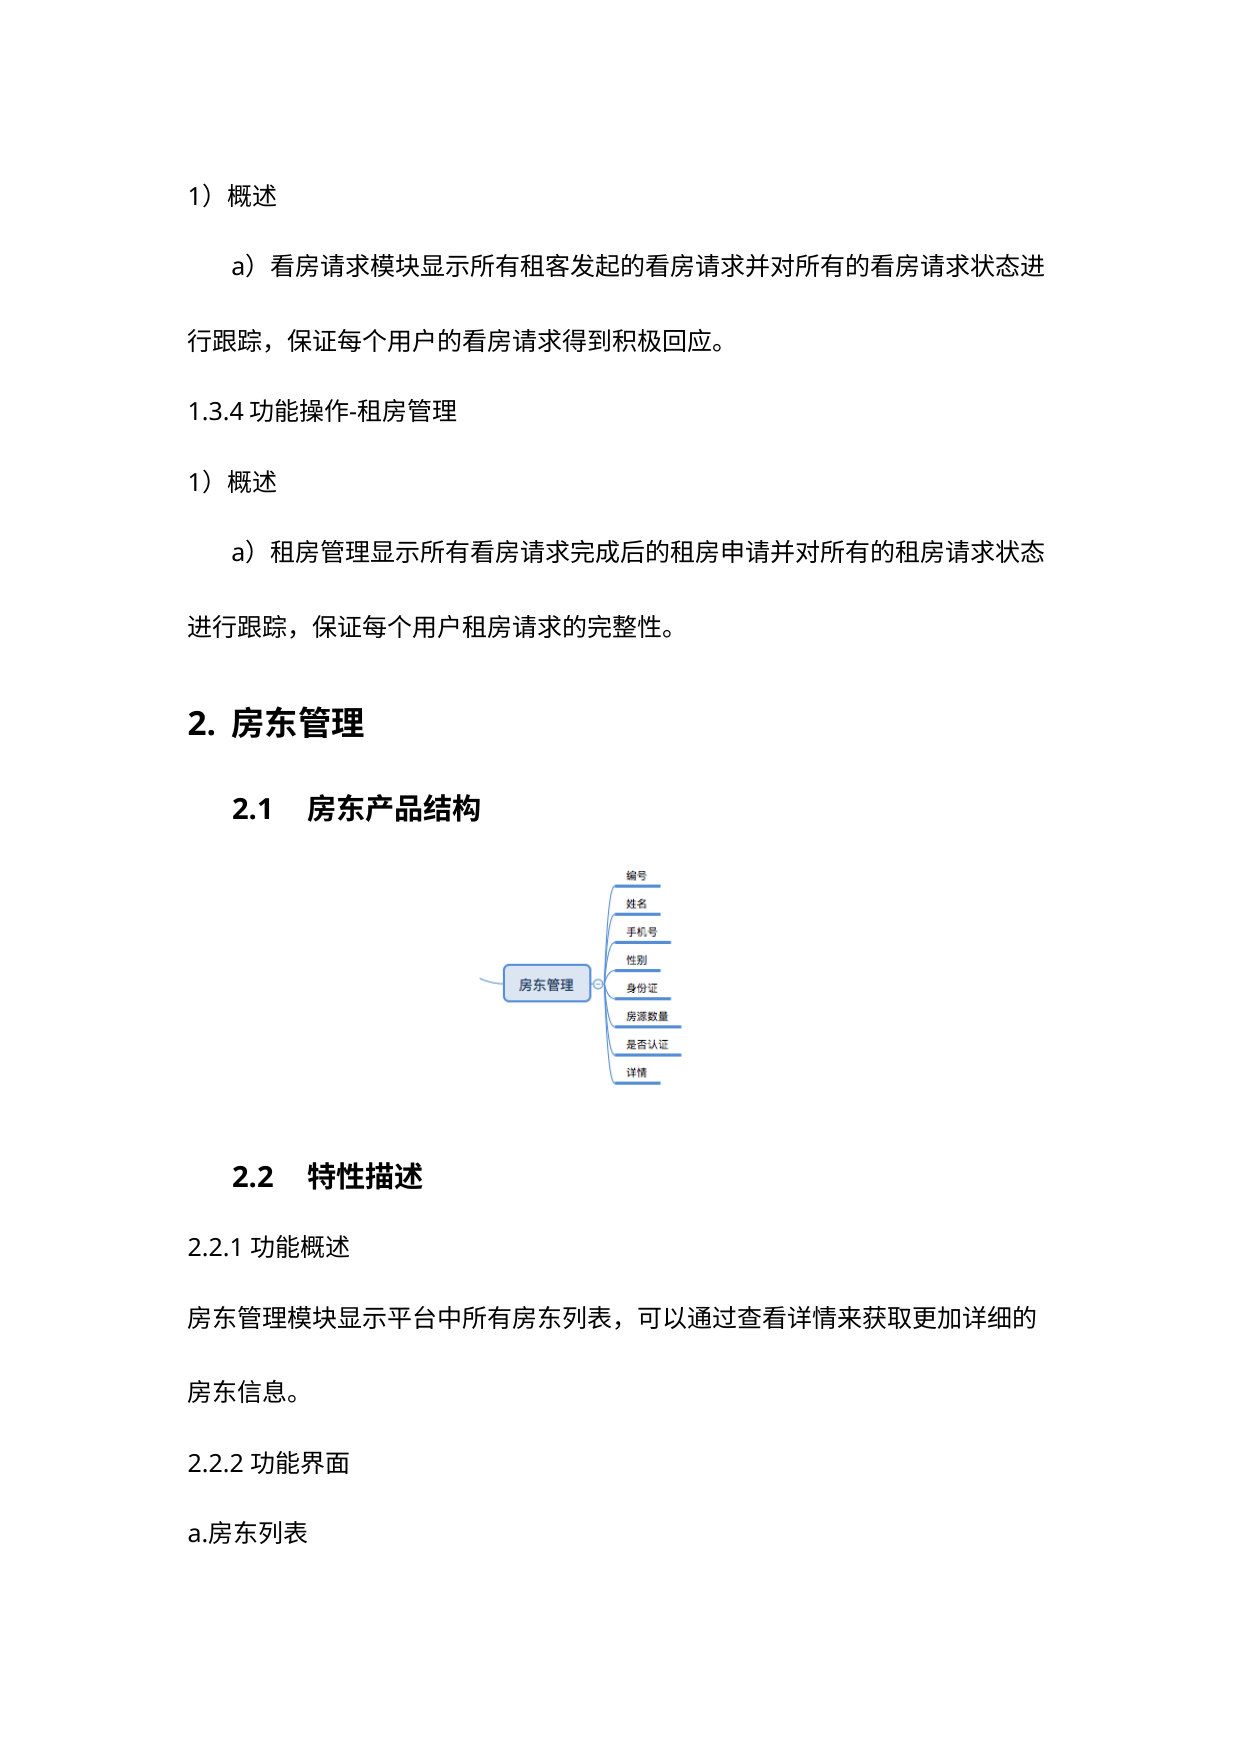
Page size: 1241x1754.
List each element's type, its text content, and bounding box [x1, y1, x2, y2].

text 房东管理模块显示平台中所有房东列表，可以通过查看详情来获取更加详细的房东信息。 [187, 1284, 1053, 1423]
text 2.2.1 功能概述 [187, 1213, 1053, 1278]
subtitle 房东管理 [187, 688, 1053, 753]
text 2.2.2 功能界面 [187, 1429, 1053, 1494]
picture [479, 845, 761, 1115]
list 房东产品结构 [232, 774, 1053, 839]
text 1）概述 [187, 162, 1053, 227]
text a.房东列表 [187, 1499, 1053, 1564]
list 特性描述 [232, 1142, 1053, 1207]
text a）租房管理显示所有看房请求完成后的租房申请并对所有的租房请求状态进行跟踪，保证每个用户租房请求的完整性。 [187, 518, 1053, 658]
text a）看房请求模块显示所有租客发起的看房请求并对所有的看房请求状态进行跟踪，保证每个用户的看房请求得到积极回应。 [187, 232, 1053, 372]
text 1）概述 [187, 448, 1053, 513]
text 1.3.4功能操作-租房管理 [187, 377, 1053, 442]
